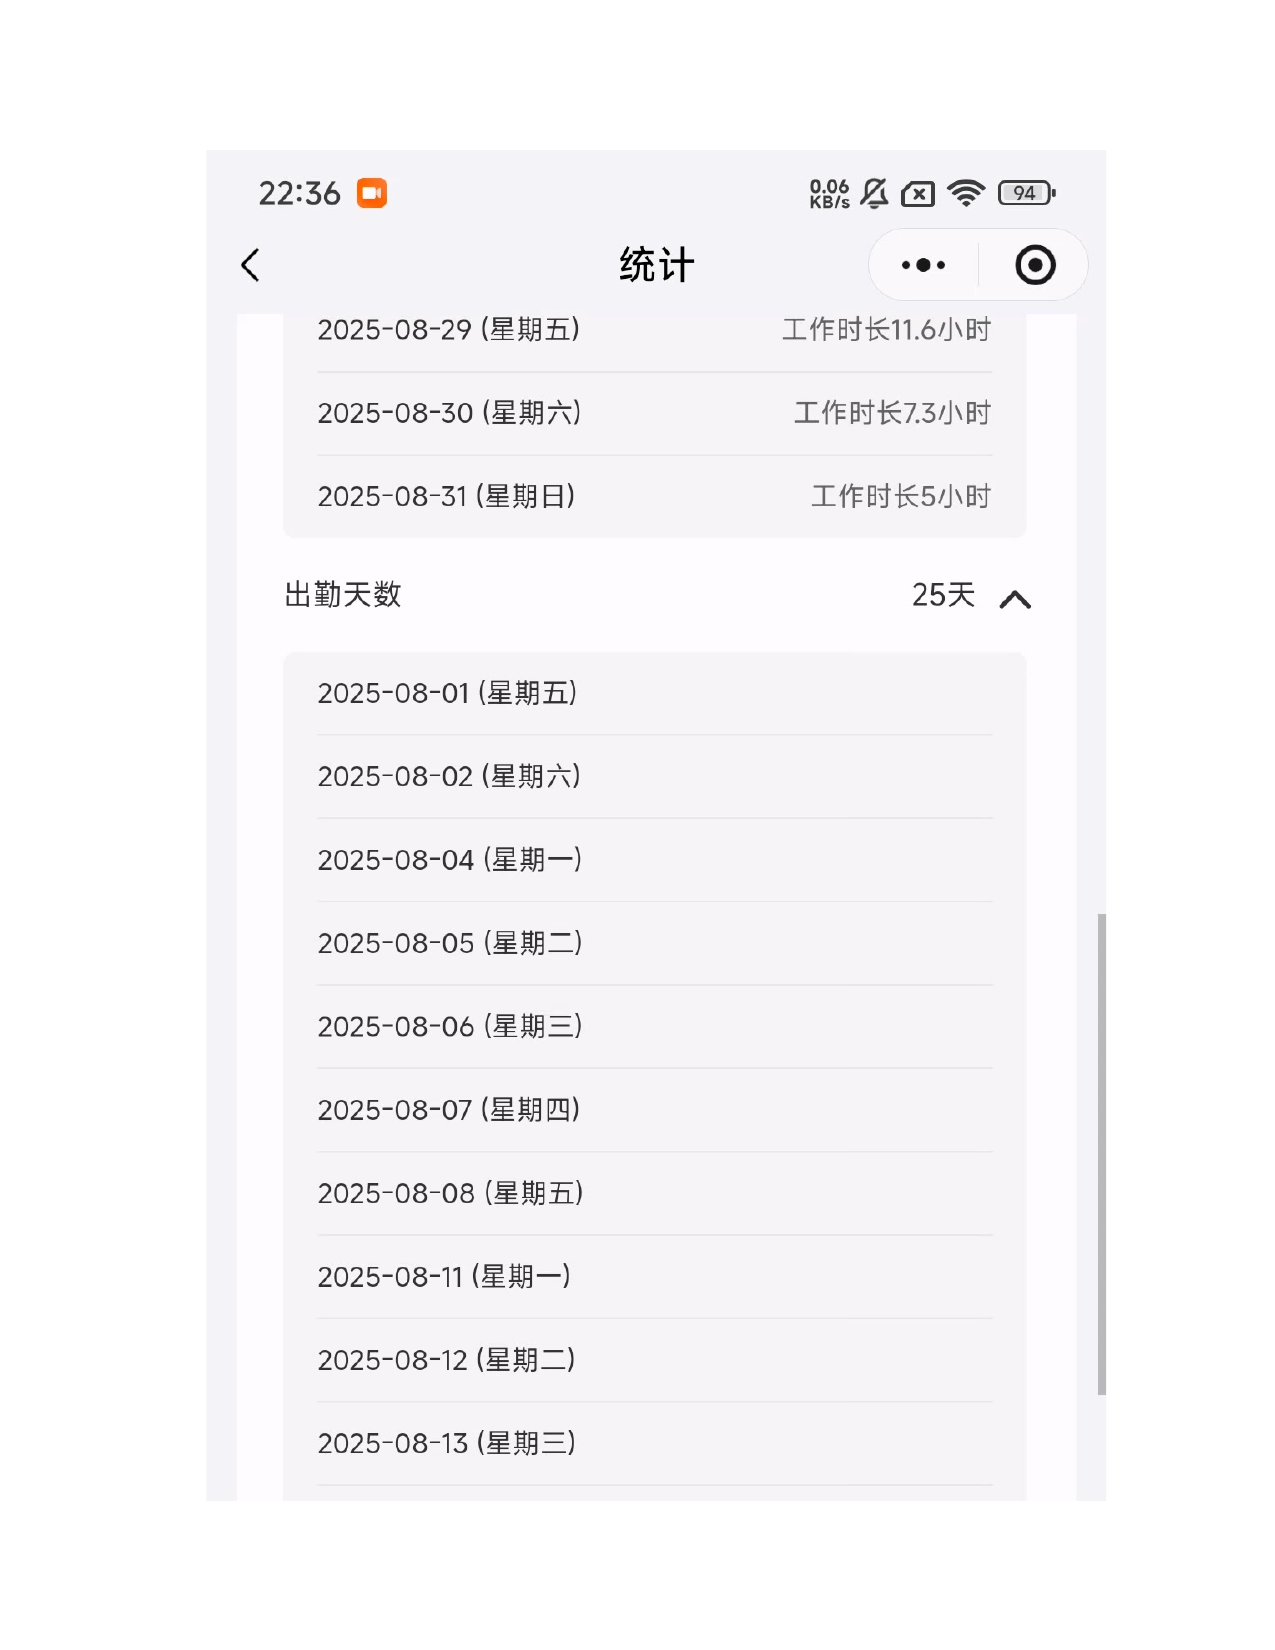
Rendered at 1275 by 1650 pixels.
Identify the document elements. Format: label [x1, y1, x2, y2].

picture [206, 150, 1107, 1501]
